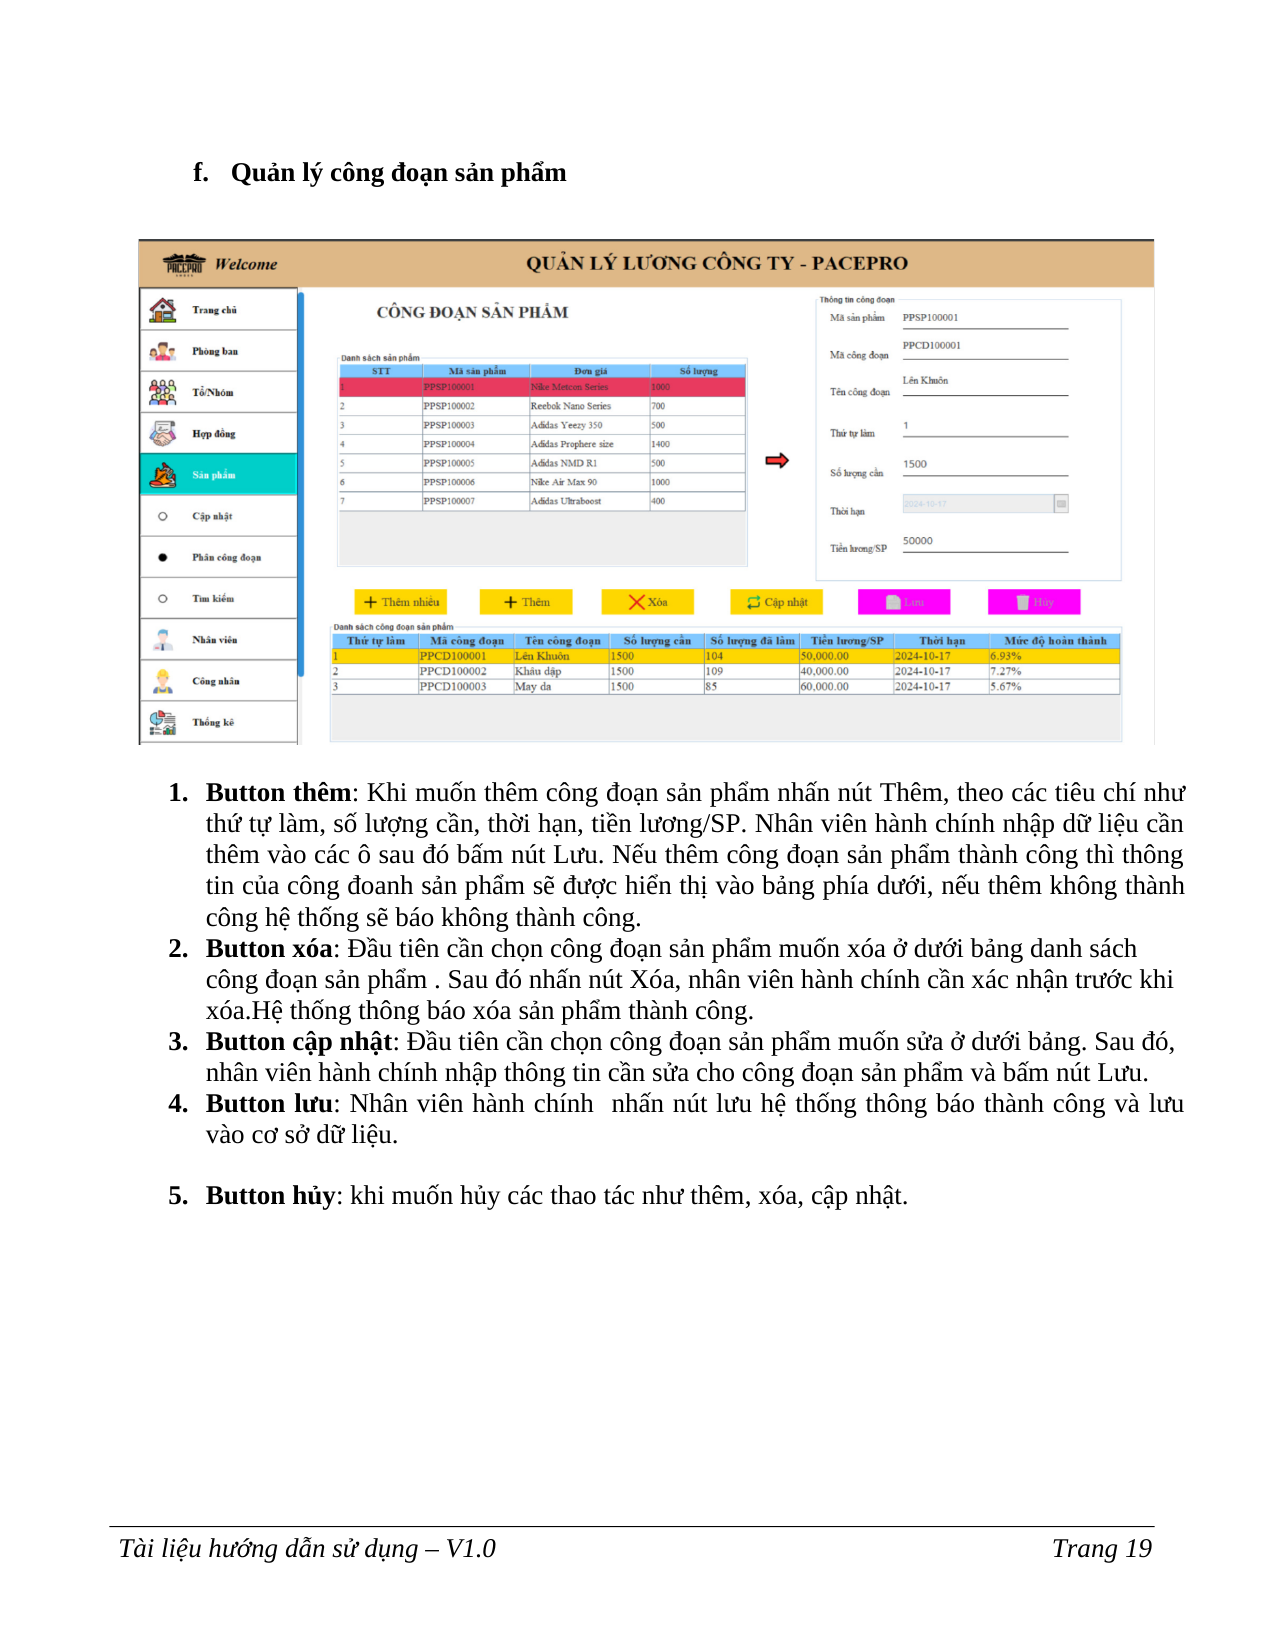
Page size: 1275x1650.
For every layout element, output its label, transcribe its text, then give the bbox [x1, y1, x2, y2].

list Quản lý công đoạn sản phẩm [193, 156, 1186, 187]
picture [138, 239, 1155, 745]
list Button lưu: Nhân viên hành chính nhấn nút lưu hệ thống thông báo thành công và lưu vào cơ sở dữ liệu. [168, 1087, 1186, 1150]
list Button hủy: khi muốn hủy các thao tác như thêm, xóa, cập nhật. [168, 1179, 1186, 1210]
list Button cập nhật: Đầu tiên cần chọn công đoạn sản phẩm muốn sửa ở dưới bảng. Sau đó, nhân viên hành chính nhập thông tin cần sửa cho công đoạn sản phẩm và bấm nút Lưu. [168, 1025, 1186, 1087]
list Button xóa: Đầu tiên cần chọn công đoạn sản phẩm muốn xóa ở dưới bảng danh sách công đoạn sản phẩm . Sau đó nhấn nút Xóa, nhân viên hành chính cần xác nhận trước khi xóa.Hệ thống thông báo xóa sản phẩm thành công. [168, 932, 1186, 1025]
list Button thêm: Khi muốn thêm công đoạn sản phẩm nhấn nút Thêm, theo các tiêu chí như thứ tự làm, số lượng cần, thời hạn, tiền lương/SP. Nhân viên hành chính nhập dữ liệu cần thêm vào các ô sau đó bấm nút Lưu. Nếu thêm công đoạn sản phẩm thành công thì thông tin của công đoanh sản phẩm sẽ được hiển thị vào bảng phía dưới, nếu thêm không thành công hệ thống sẽ báo không thành công. [168, 776, 1186, 932]
